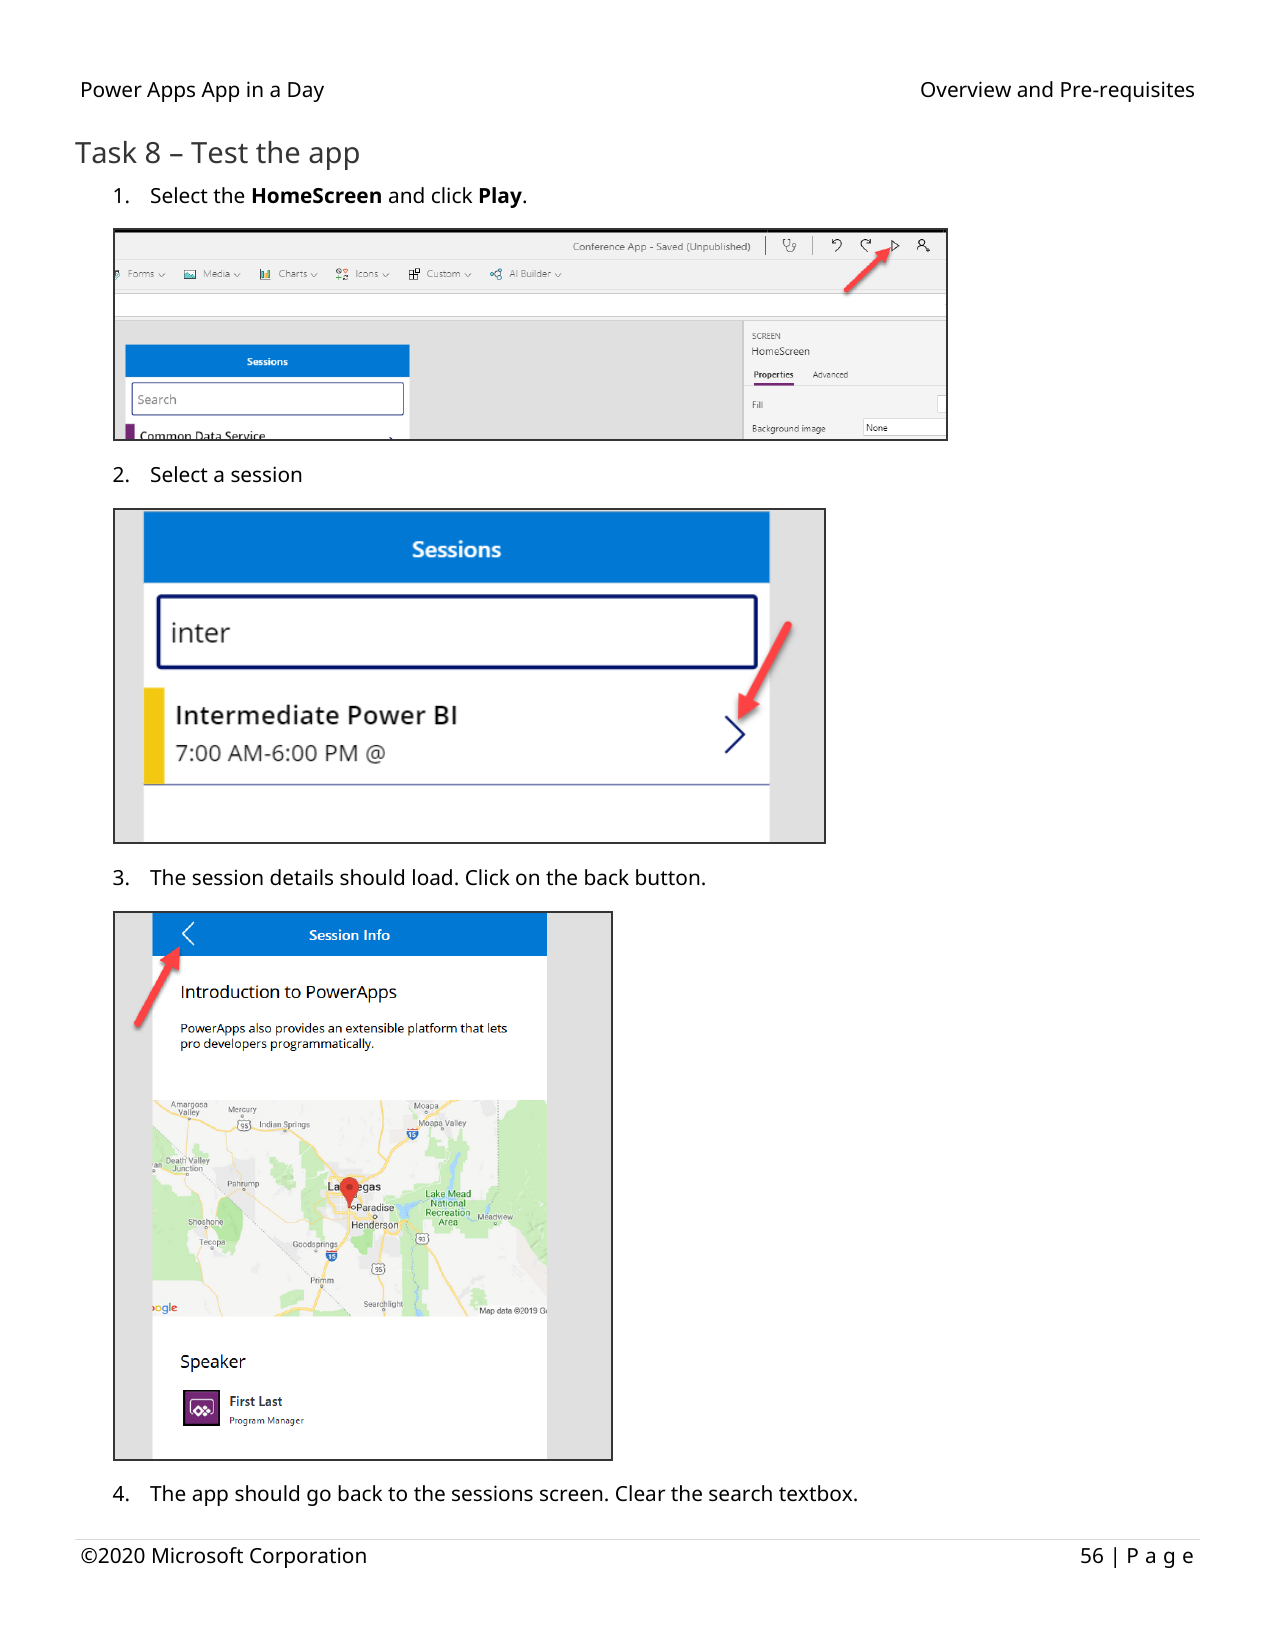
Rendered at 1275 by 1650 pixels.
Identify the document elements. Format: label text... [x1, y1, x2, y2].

list Select the HomeScreen and click Play. [112, 181, 1200, 209]
picture [115, 510, 824, 842]
list The app should go back to the sessions screen. Clear the search textbox. [112, 1479, 1200, 1508]
list Select a session [112, 460, 1200, 489]
subtitle Task 8 – Test the app [75, 132, 1200, 172]
list The session details should load. Click on the back button. [112, 863, 1200, 892]
picture [115, 913, 611, 1459]
picture [115, 230, 946, 439]
